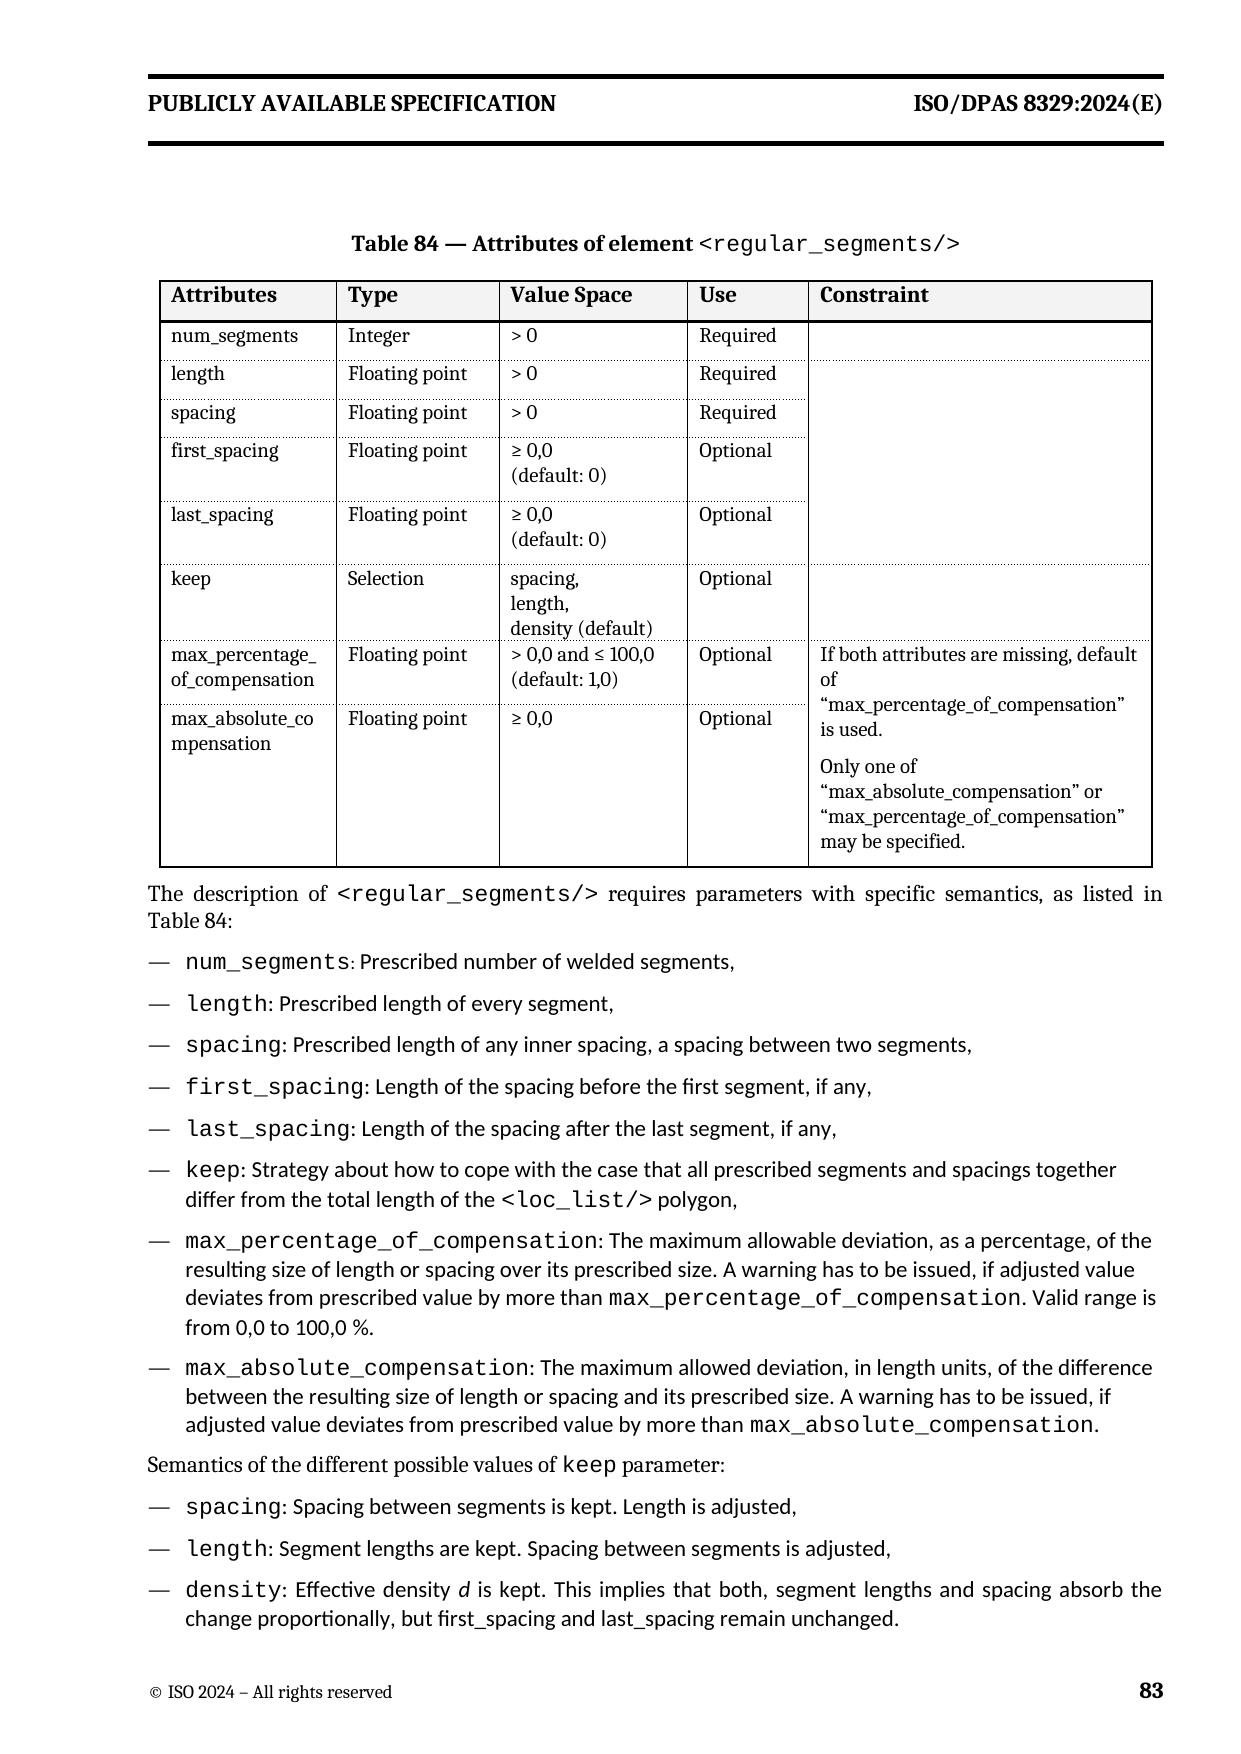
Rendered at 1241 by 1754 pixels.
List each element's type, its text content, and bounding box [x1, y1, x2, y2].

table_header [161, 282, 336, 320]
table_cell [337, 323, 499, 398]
list length: Prescribed length of every segment, [148, 989, 1163, 1018]
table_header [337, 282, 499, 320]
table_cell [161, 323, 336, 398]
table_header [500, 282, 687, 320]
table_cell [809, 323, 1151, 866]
list max_percentage_of_compensation: The maximum allowable deviation, as a percentage, of the resulting size of length or spacing over its prescribed size. A warning has to be issued, if adjusted value deviates from prescribed value by more than max_percentage_of_compensation. Valid range is from 0,0 to 100,0 %. [148, 1226, 1163, 1341]
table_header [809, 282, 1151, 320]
list spacing: Spacing between segments is kept. Length is adjusted, [148, 1492, 1163, 1521]
list length: Segment lengths are kept. Spacing between segments is adjusted, [148, 1534, 1163, 1563]
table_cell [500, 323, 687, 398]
list density: Effective density d is kept. This implies that both, segment lengths and spacing absorb the change proportionally, but first_spacing and last_spacing remain unchanged. [148, 1575, 1163, 1633]
list num_segments: Prescribed number of welded segments, [148, 947, 1163, 976]
text Table 84 — Attributes of element <regular_segments/> [148, 231, 1163, 259]
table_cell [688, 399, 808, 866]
list keep: Strategy about how to cope with the case that all prescribed segments and spacings together differ from the total length of the <loc_list/> polygon, [148, 1156, 1163, 1214]
list spacing: Prescribed length of any inner spacing, a spacing between two segments, [148, 1031, 1163, 1060]
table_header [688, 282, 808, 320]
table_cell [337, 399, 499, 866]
list first_spacing: Length of the spacing before the first segment, if any, [148, 1072, 1163, 1101]
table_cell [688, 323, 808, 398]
list max_absolute_compensation: The maximum allowed deviation, in length units, of the difference between the resulting size of length or spacing and its prescribed size. A warning has to be issued, if adjusted value deviates from prescribed value by more than max_absolute_compensation. [148, 1353, 1163, 1439]
text Semantics of the different possible values of keep parameter: [148, 1452, 1163, 1479]
text The description of <regular_segments/> requires parameters with specific semantics, as listed in Table 84: [148, 881, 1163, 935]
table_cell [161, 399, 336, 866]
list last_spacing: Length of the spacing after the last segment, if any, [148, 1114, 1163, 1143]
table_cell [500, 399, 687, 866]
